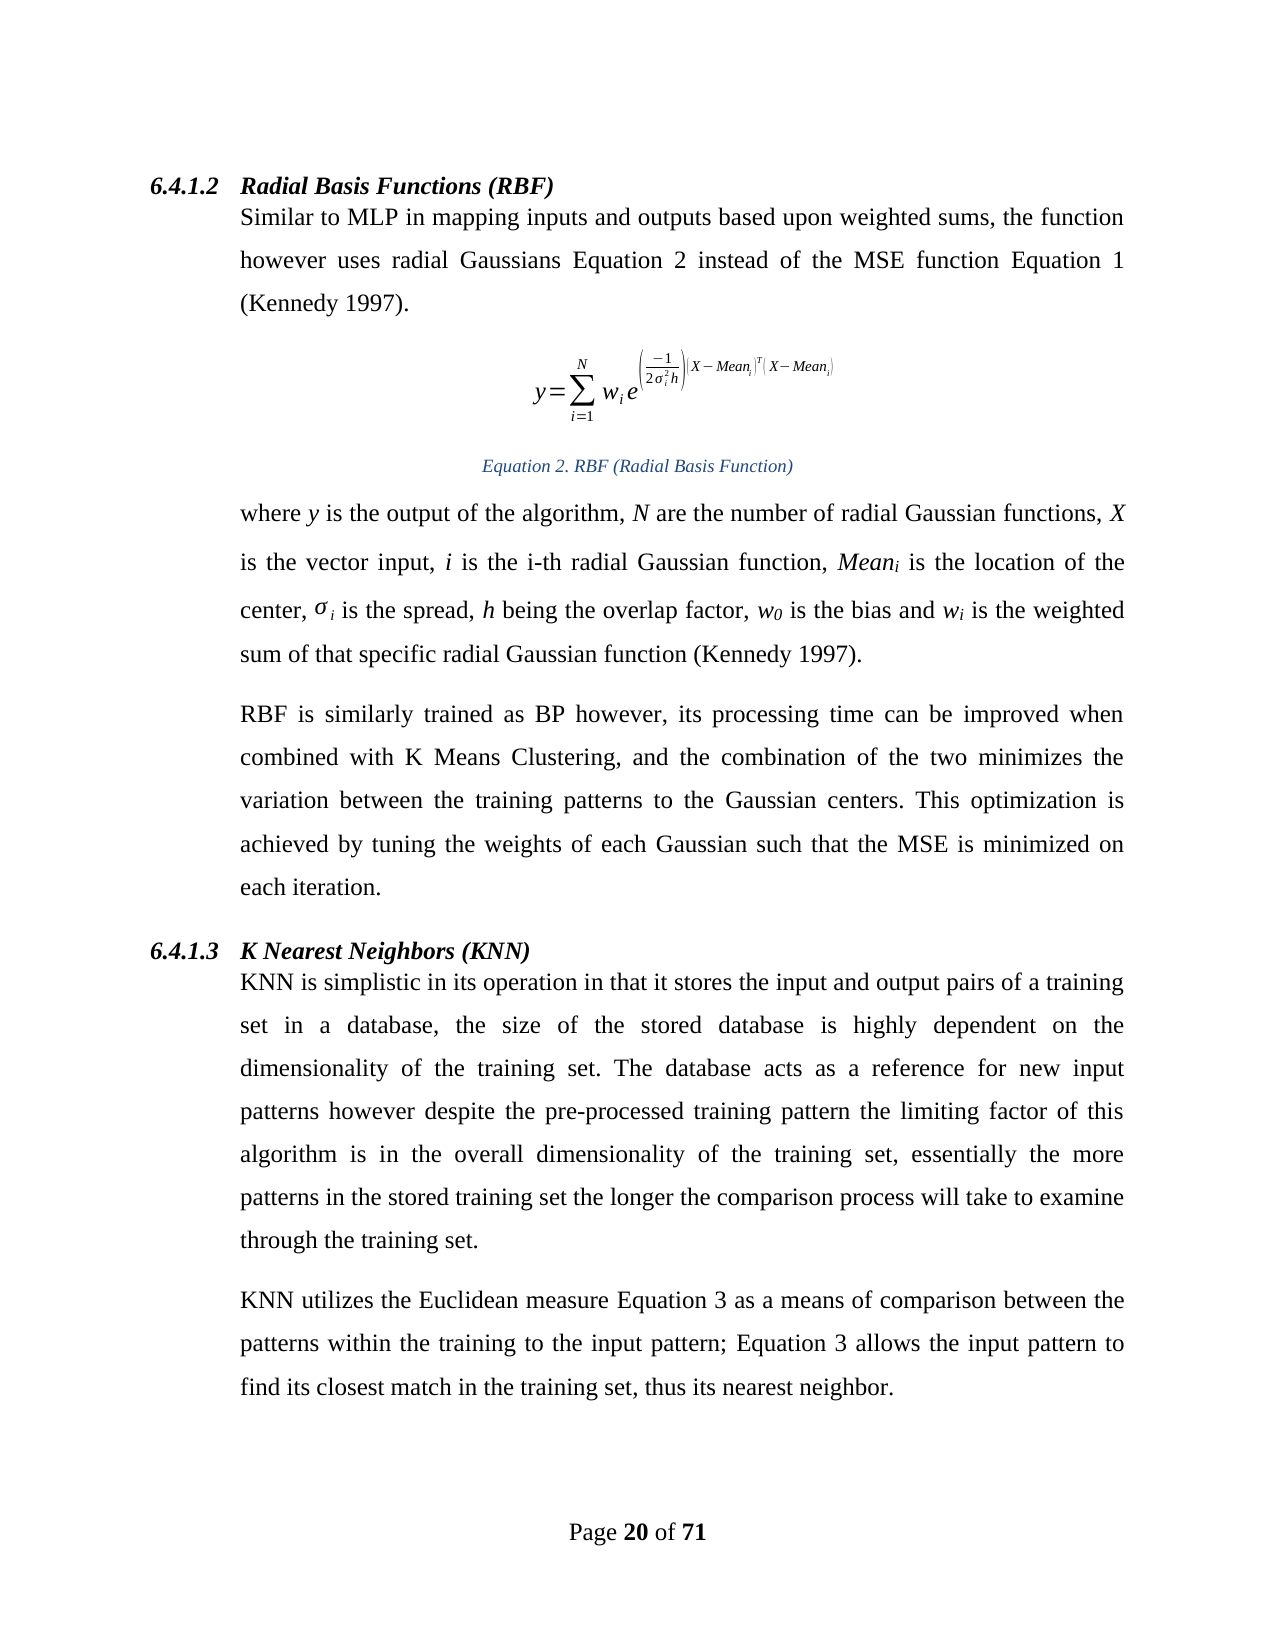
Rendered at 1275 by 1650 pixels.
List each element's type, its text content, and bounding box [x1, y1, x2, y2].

text KNN utilizes the Euclidean measure Equation 3 as a means of comparison between the patterns within the training to the input pattern; Equation 3 allows the input pattern to find its closest match in the training set, thus its nearest neighbor. [240, 1285, 1125, 1400]
text Similar to MLP in mapping inputs and outputs based upon weighted sums, the function however uses radial Gaussians Equation 2 instead of the MSE function Equation 1 (Kennedy 1997). [240, 202, 1125, 317]
subtitle Radial Basis Functions (RBF) [150, 171, 1125, 199]
text RBF is similarly trained as BP however, its processing time can be improved when combined with K Means Clustering, and the combination of the two minimizes the variation between the training patterns to the Gaussian centers. This optimization is achieved by tuning the weights of each Gaussian such that the MSE is minimized on each iteration. [240, 699, 1125, 901]
text KNN is simplistic in its operation in that it stores the input and output pairs of a training set in a database, the size of the stored database is highly dependent on the dimensionality of the training set. The database acts as a reference for new input patterns however despite the pre-processed training pattern the limiting factor of this algorithm is in the overall dimensionality of the training set, essentially the more patterns in the stored training set the longer the comparison process will take to examine through the training set. [240, 967, 1125, 1254]
text where y is the output of the algorithm, N are the number of radial Gaussian functions, X is the vector input, i is the i-th radial Gaussian function, Meani is the location of the center, is the spread, h being the overlap factor, w0 is the bias and wi is the weighted sum of that specific radial Gaussian function (Kennedy 1997). [240, 498, 1125, 668]
subtitle K Nearest Neighbors (KNN) [150, 936, 1125, 964]
